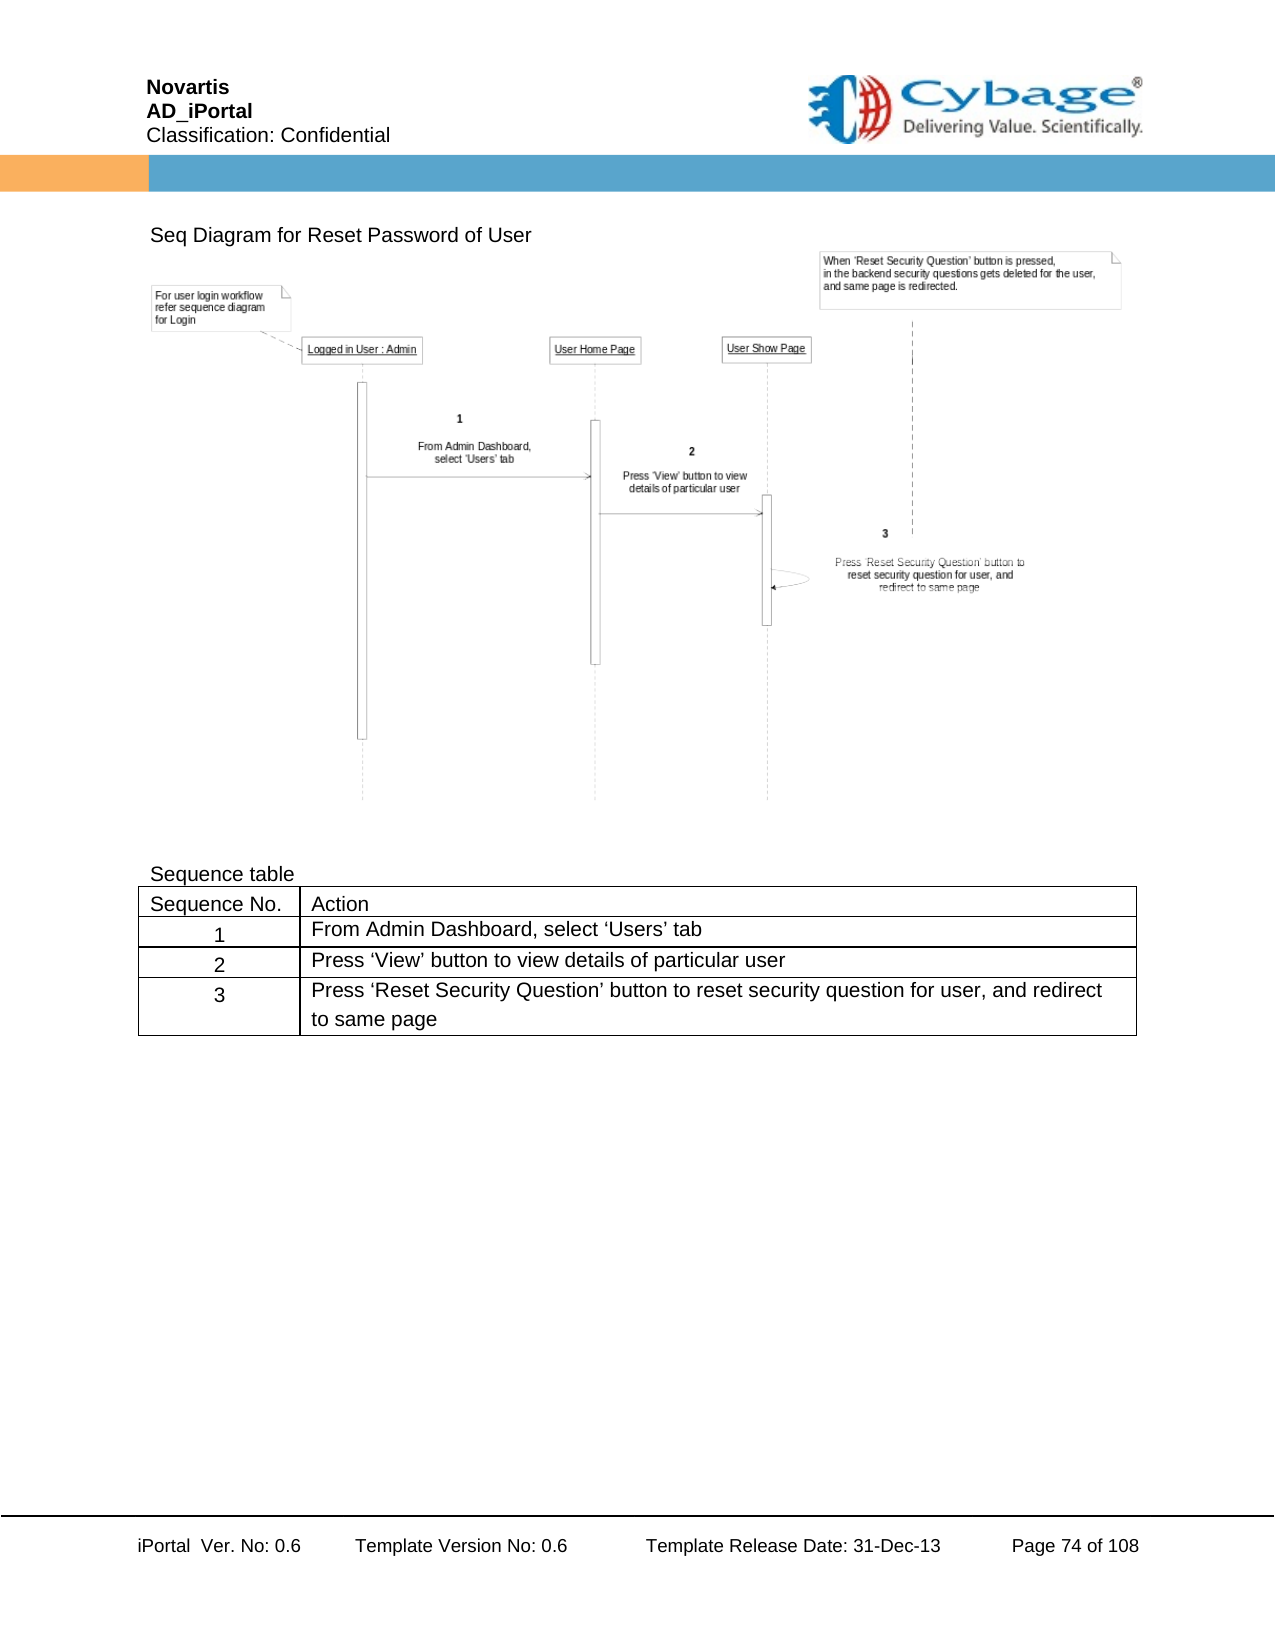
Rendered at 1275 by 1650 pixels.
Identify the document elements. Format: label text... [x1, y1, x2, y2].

table_header Action [301, 887, 1136, 916]
text Sequence table [150, 857, 1125, 886]
table_cell Press ‘Reset Security Question’ button to reset security question for user, and redirect to same page [301, 978, 1136, 1035]
table_cell 1 [139, 917, 299, 946]
table_cell Press ‘View’ button to view details of particular user [301, 948, 1136, 977]
picture [808, 75, 1143, 144]
table_cell 3 [139, 978, 299, 1035]
table_cell From Admin Dashboard, select ‘Users’ tab [301, 917, 1136, 946]
table_cell 2 [139, 948, 299, 977]
table_header Sequence No. [139, 887, 299, 916]
text Seq Diagram for Reset Password of User [150, 217, 1125, 246]
